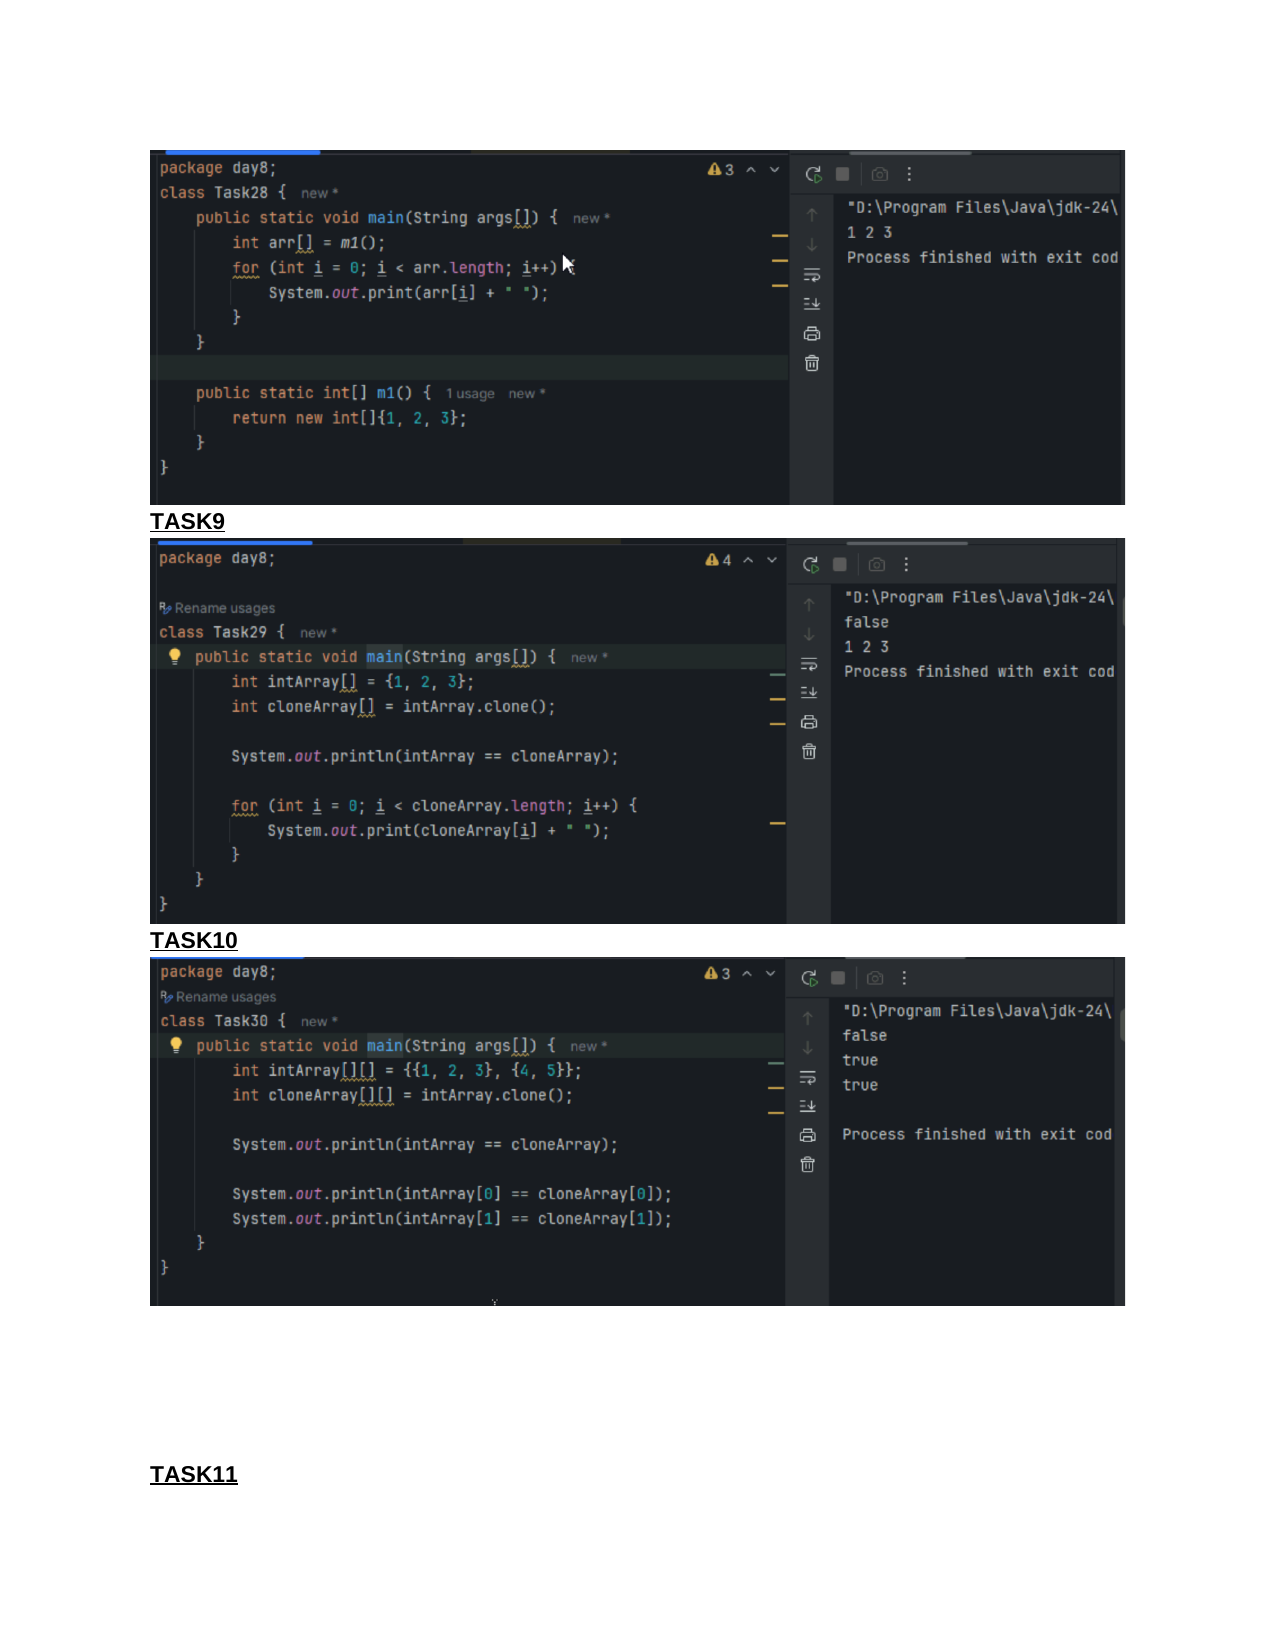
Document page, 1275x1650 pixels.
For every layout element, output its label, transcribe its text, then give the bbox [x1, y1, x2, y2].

picture [150, 538, 1125, 924]
text TASK10 [150, 927, 1125, 954]
picture [150, 150, 1125, 505]
text TASK9 [150, 508, 1125, 534]
text TASK11 [150, 1461, 1125, 1487]
picture [150, 957, 1125, 1306]
